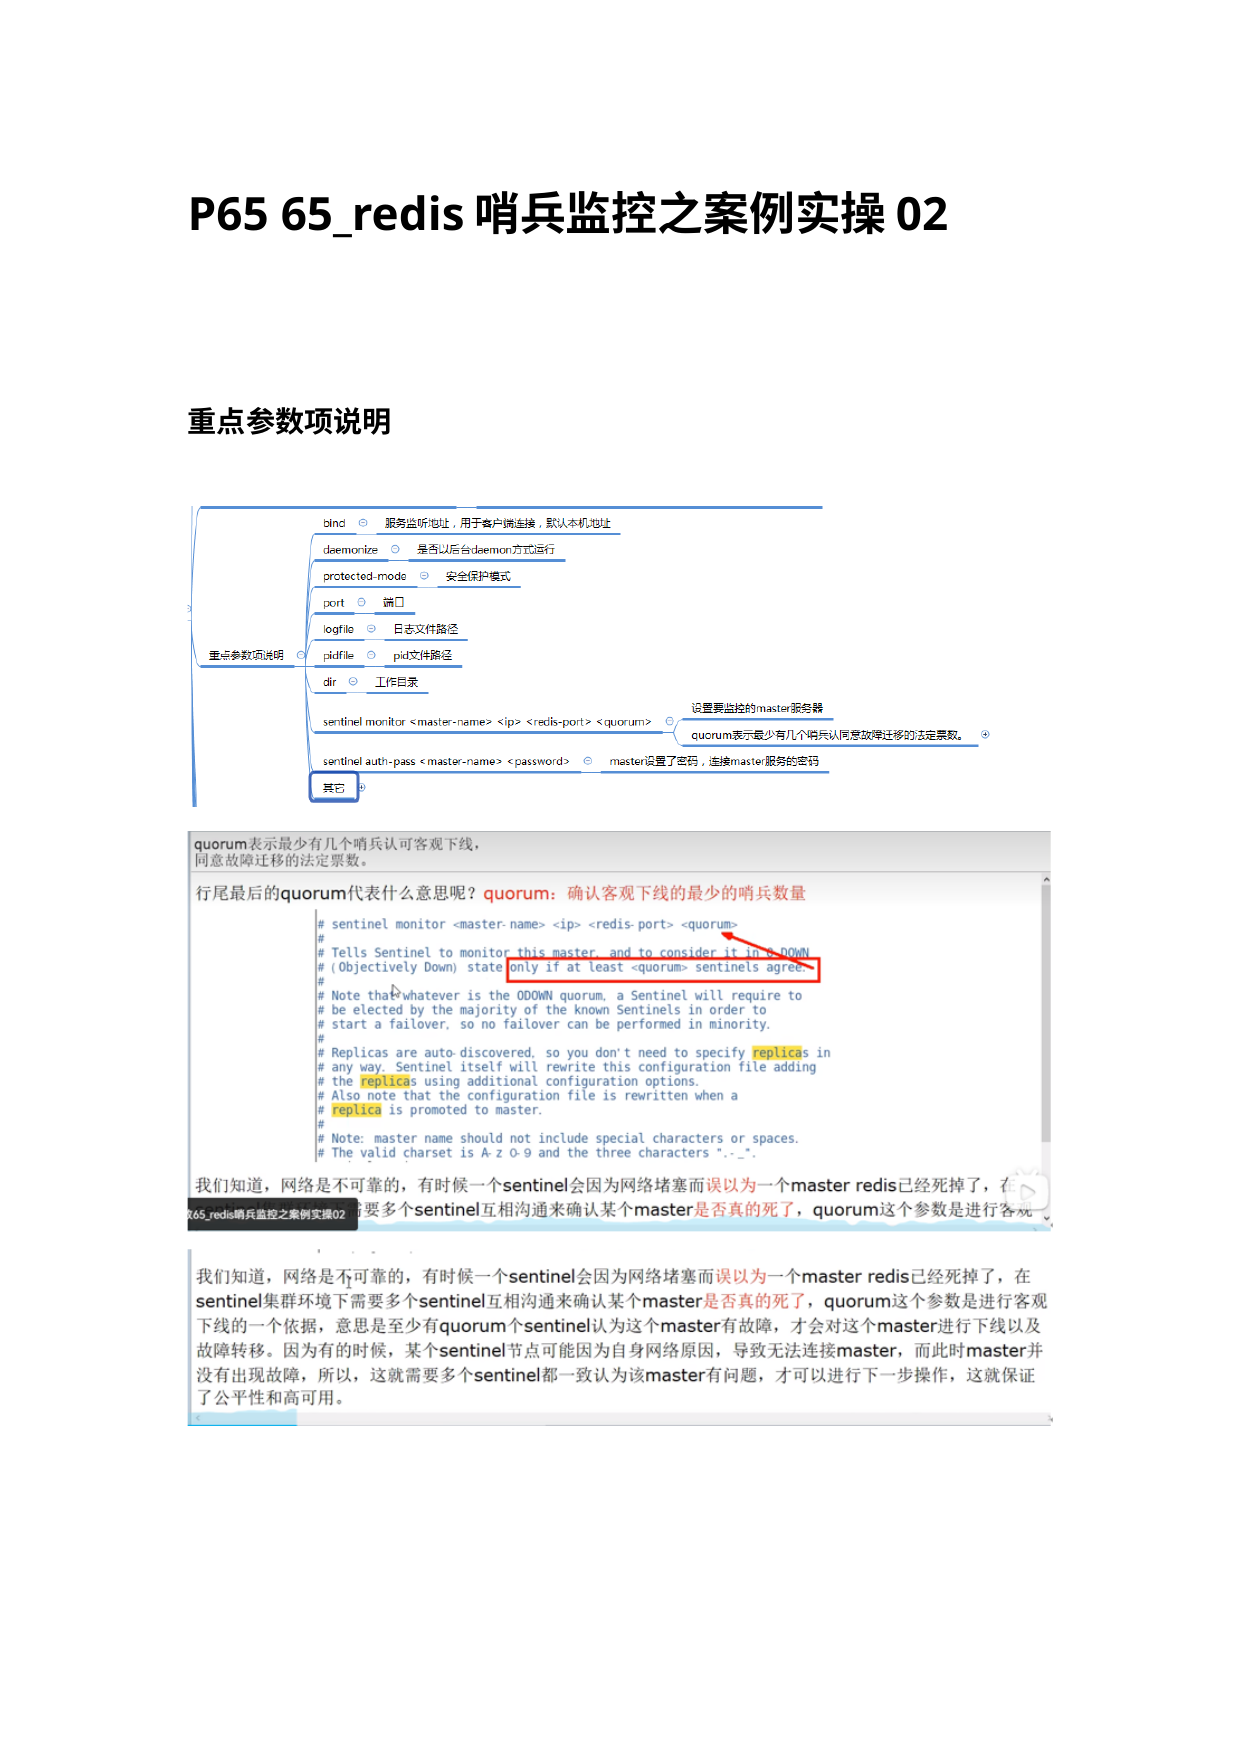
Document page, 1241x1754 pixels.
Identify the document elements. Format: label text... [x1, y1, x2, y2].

subtitle 重点参数项说明 [187, 388, 1053, 453]
picture [187, 506, 1053, 807]
subtitle P65 65_redis哨兵监控之案例实操02 [187, 162, 1053, 259]
picture [187, 831, 1053, 1426]
